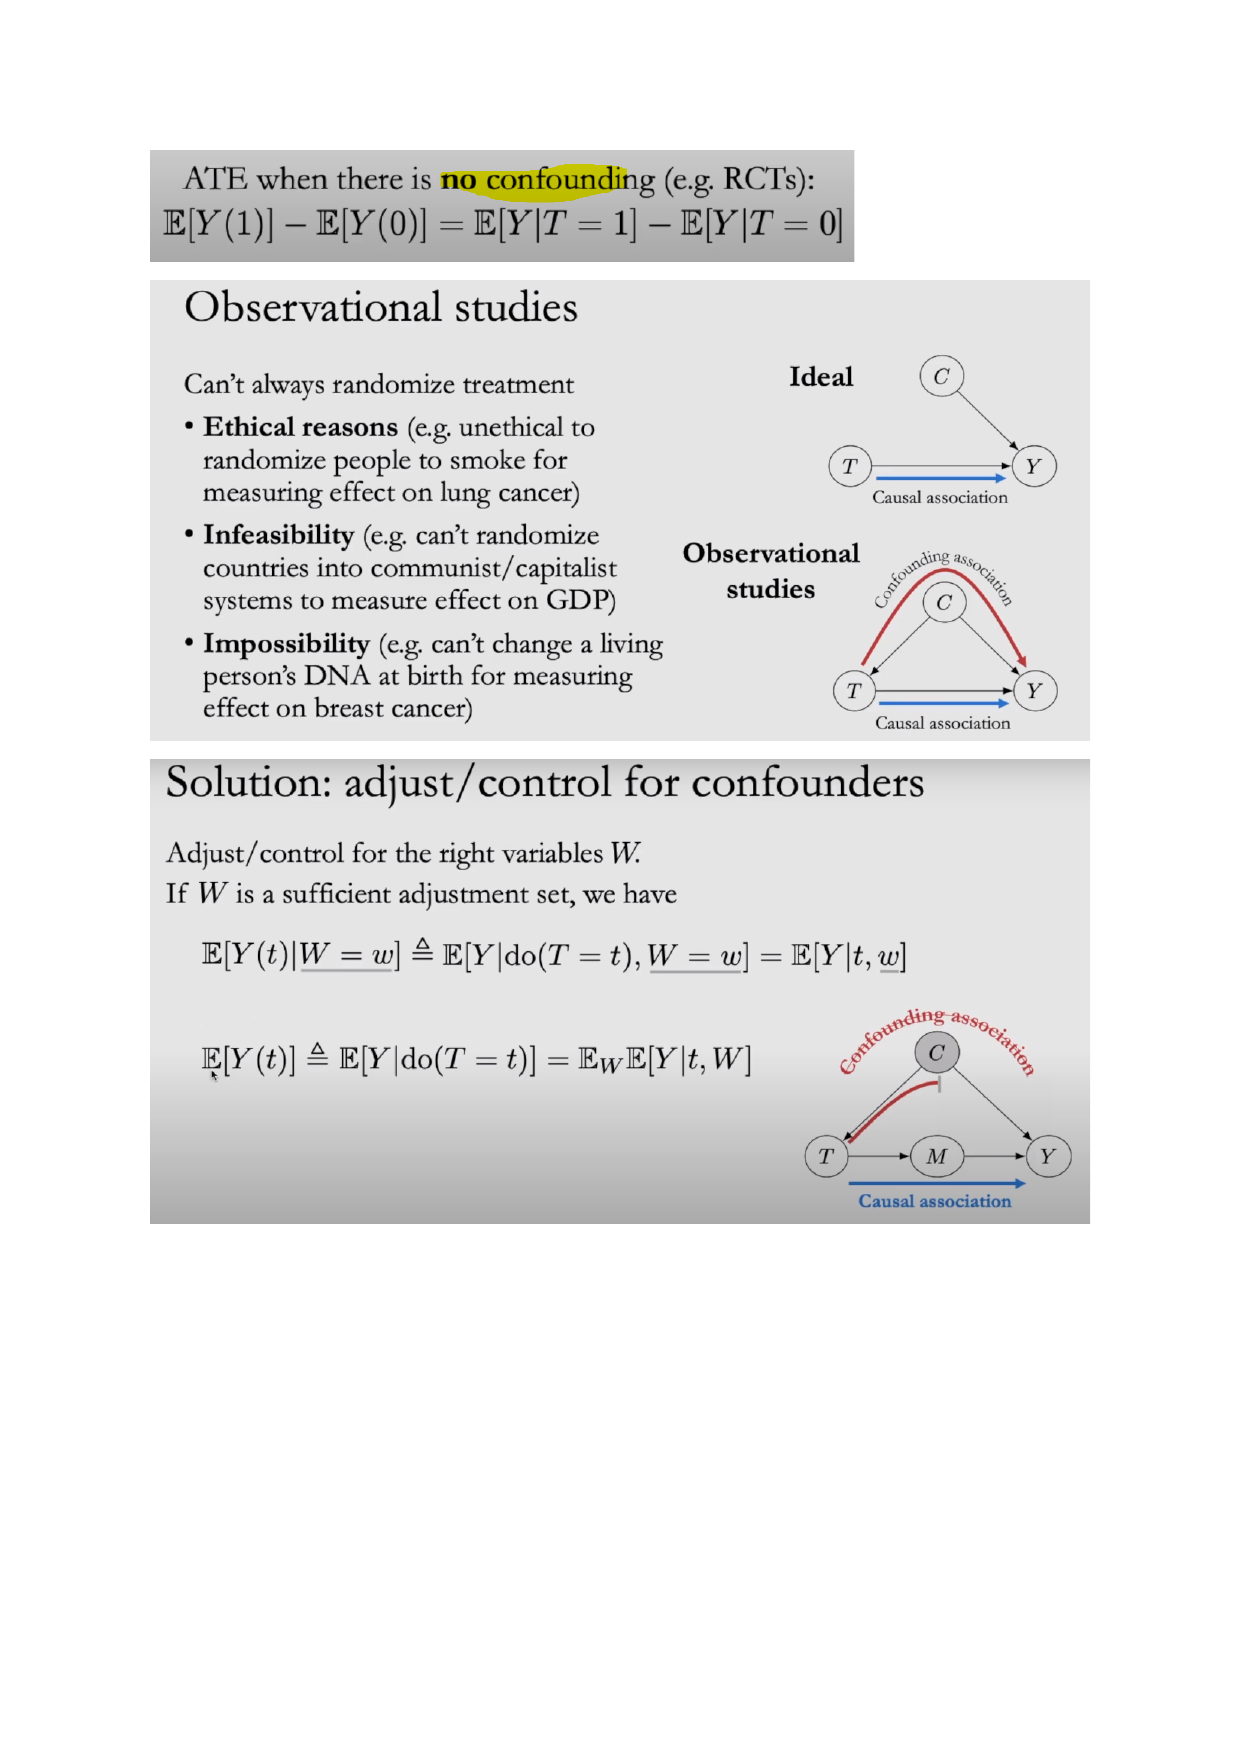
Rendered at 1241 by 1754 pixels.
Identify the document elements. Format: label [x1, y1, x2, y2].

picture [150, 150, 855, 262]
